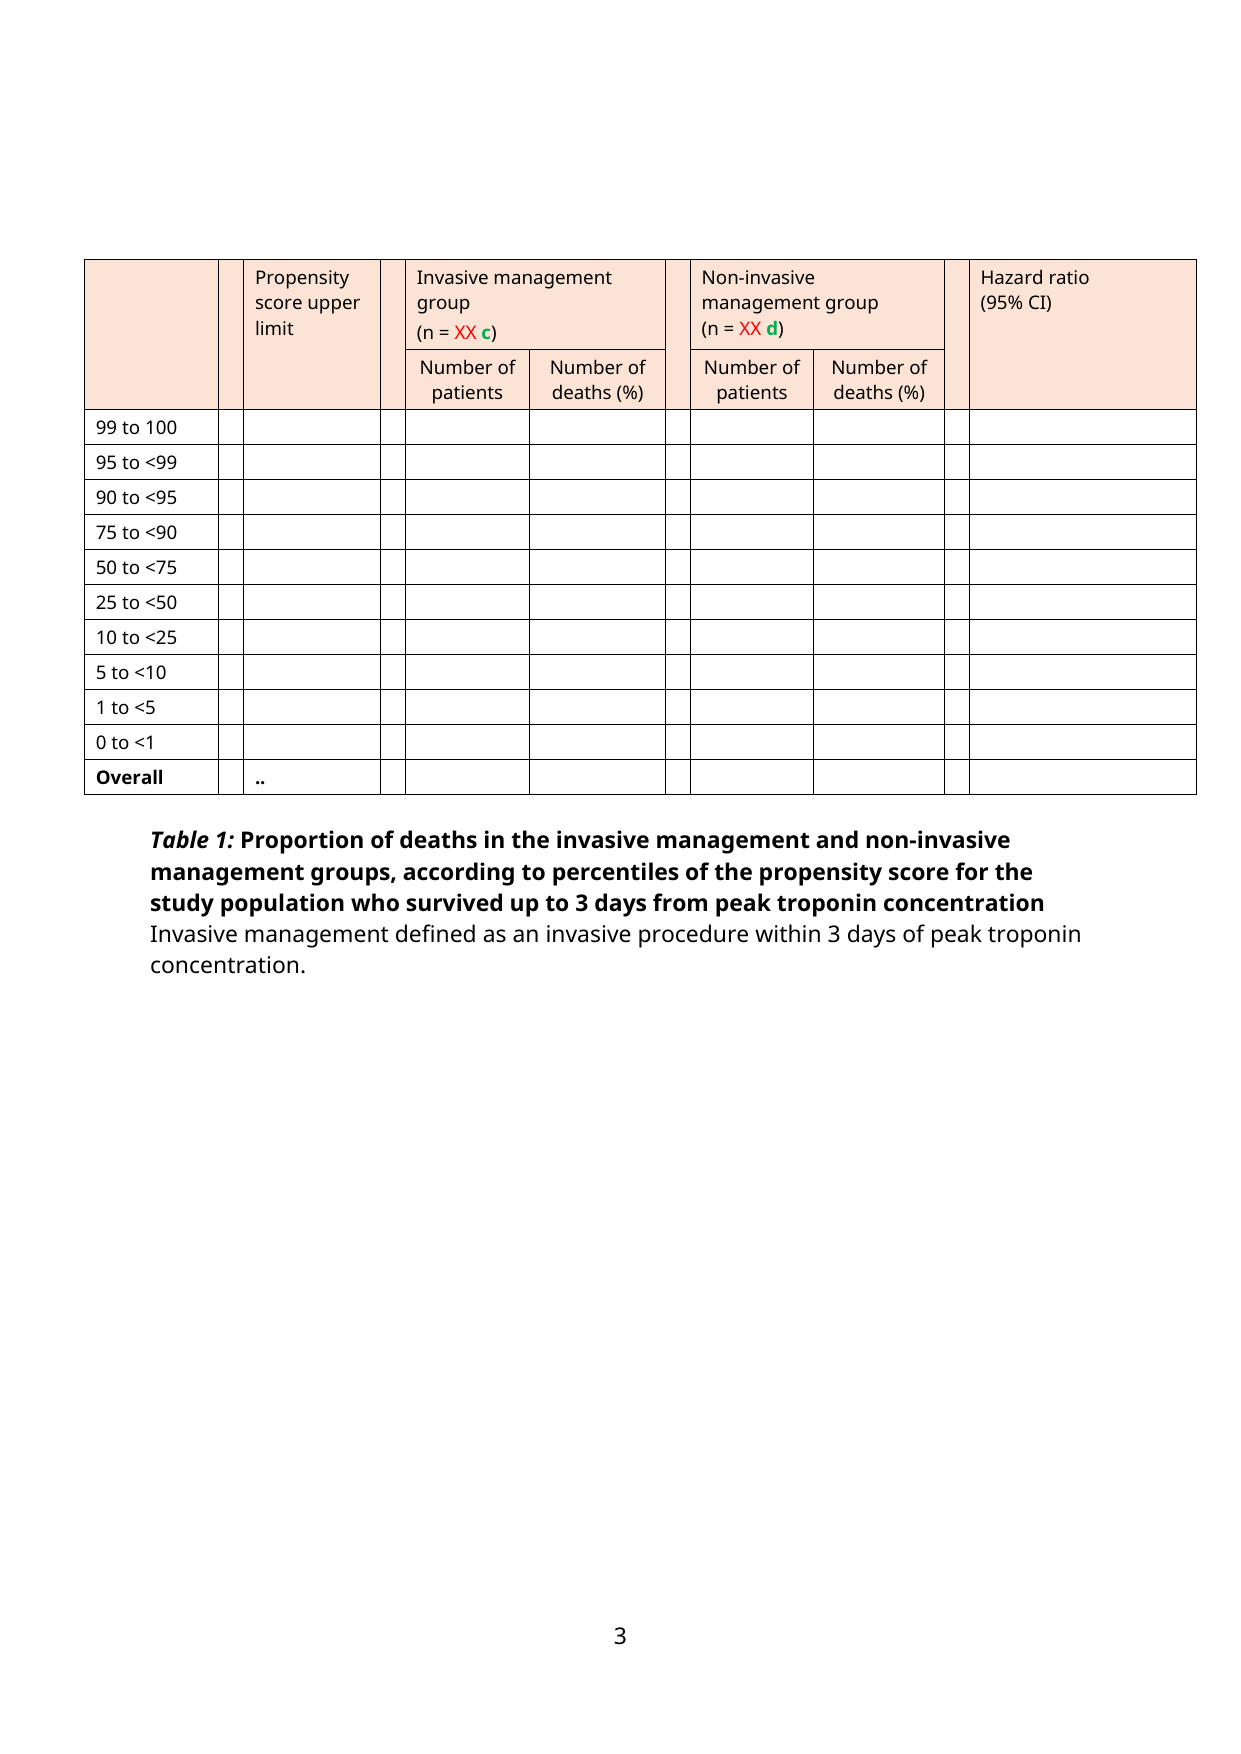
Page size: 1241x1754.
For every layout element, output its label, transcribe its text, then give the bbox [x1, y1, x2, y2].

table_cell [219, 480, 243, 514]
table_cell [406, 480, 529, 514]
table_cell [244, 690, 380, 724]
table_cell [381, 550, 405, 584]
table_cell 0 to <1 [85, 725, 218, 759]
table_cell [814, 725, 944, 759]
table_cell [530, 515, 665, 549]
table_cell [691, 725, 813, 759]
table_cell [406, 655, 529, 689]
table_cell [945, 690, 969, 724]
table_cell [814, 480, 944, 514]
table_header Invasive management group (n = XX c) [406, 260, 665, 349]
table_cell [530, 690, 665, 724]
table_cell [219, 690, 243, 724]
table_cell 25 to <50 [85, 585, 218, 619]
table_cell [530, 550, 665, 584]
table_cell [530, 655, 665, 689]
table_cell [691, 620, 813, 654]
table_cell 1 to <5 [85, 690, 218, 724]
table_cell [244, 410, 380, 444]
table_cell [666, 585, 690, 619]
table_cell [691, 445, 813, 479]
table_cell [945, 760, 969, 794]
table_header [219, 260, 243, 409]
table_cell [406, 550, 529, 584]
table_cell Number of patients [691, 350, 813, 409]
table_cell [945, 445, 969, 479]
table_header [381, 260, 405, 409]
table_cell Overall [85, 760, 218, 794]
table_cell [406, 725, 529, 759]
table_cell [666, 620, 690, 654]
table_cell [945, 550, 969, 584]
table_cell [814, 620, 944, 654]
table_cell [530, 480, 665, 514]
table_cell [666, 445, 690, 479]
table_cell [244, 725, 380, 759]
table_cell [814, 655, 944, 689]
table_cell [970, 410, 1196, 444]
table_header [85, 260, 218, 409]
table_cell 95 to <99 [85, 445, 218, 479]
table_cell [381, 725, 405, 759]
table_cell [406, 620, 529, 654]
table_cell [691, 690, 813, 724]
table_cell [691, 480, 813, 514]
table_cell [244, 655, 380, 689]
table_cell [406, 585, 529, 619]
table_cell [406, 445, 529, 479]
table_cell [530, 445, 665, 479]
table_cell [970, 550, 1196, 584]
table_cell [219, 655, 243, 689]
table_cell [814, 550, 944, 584]
table_cell [945, 655, 969, 689]
table_cell 5 to <10 [85, 655, 218, 689]
table_cell [406, 410, 529, 444]
table_cell [970, 585, 1196, 619]
table_cell [814, 690, 944, 724]
table_cell [666, 550, 690, 584]
table_cell [244, 480, 380, 514]
table_cell [530, 585, 665, 619]
table_cell 99 to 100 [85, 410, 218, 444]
table_cell Number of deaths (%) [530, 350, 665, 409]
table_cell [381, 445, 405, 479]
table_cell [970, 515, 1196, 549]
table_cell [530, 620, 665, 654]
table_cell [381, 655, 405, 689]
table_cell [244, 515, 380, 549]
table_cell [945, 515, 969, 549]
table_cell [219, 445, 243, 479]
table_cell [530, 760, 665, 794]
table_cell [666, 760, 690, 794]
table_cell [666, 725, 690, 759]
table_cell [381, 515, 405, 549]
table_cell [381, 760, 405, 794]
table_cell [244, 620, 380, 654]
table_cell [381, 620, 405, 654]
table_cell [381, 690, 405, 724]
table_cell [219, 550, 243, 584]
table_cell [814, 515, 944, 549]
table_cell [666, 690, 690, 724]
table_cell [691, 515, 813, 549]
table_cell [691, 585, 813, 619]
table_cell [666, 515, 690, 549]
table_cell [970, 480, 1196, 514]
table_cell [970, 725, 1196, 759]
table_cell [219, 760, 243, 794]
table_cell [945, 585, 969, 619]
table_cell [691, 410, 813, 444]
table_cell [970, 655, 1196, 689]
table_header Hazard ratio (95% CI) [970, 260, 1196, 409]
table_cell [219, 725, 243, 759]
table_cell [814, 410, 944, 444]
table_cell [970, 620, 1196, 654]
table_cell 75 to <90 [85, 515, 218, 549]
table_cell [945, 620, 969, 654]
table_cell [244, 585, 380, 619]
table_cell [945, 480, 969, 514]
table_cell [691, 550, 813, 584]
table_cell .. [244, 760, 380, 794]
table_cell [406, 760, 529, 794]
table_cell [219, 620, 243, 654]
table_header [945, 260, 969, 409]
table_cell [666, 480, 690, 514]
table_header Propensity score upper limit [244, 260, 380, 409]
table_header Non-invasive management group (n = XX d) [691, 260, 944, 349]
table_cell [970, 760, 1196, 794]
table_cell [814, 445, 944, 479]
table_cell Number of deaths (%) [814, 350, 944, 409]
table_cell [381, 585, 405, 619]
text Table 1: Proportion of deaths in the invasive management and non-invasive management groups, according to percentiles of the propensity score for the study population who survived up to 3 days from peak troponin concentration Invasive management defined as an invasive procedure within 3 days of peak troponin concentration. [150, 824, 1090, 980]
table_cell [945, 725, 969, 759]
table_cell [406, 515, 529, 549]
table_header [666, 260, 690, 409]
table_cell [381, 480, 405, 514]
table_cell Number of patients [406, 350, 529, 409]
table_cell 50 to <75 [85, 550, 218, 584]
table_cell [406, 690, 529, 724]
table_cell [814, 760, 944, 794]
table_cell [219, 585, 243, 619]
table_cell [691, 760, 813, 794]
table_cell [244, 550, 380, 584]
table_cell [945, 410, 969, 444]
table_cell 10 to <25 [85, 620, 218, 654]
table_cell [970, 445, 1196, 479]
table_cell [244, 445, 380, 479]
table_cell [530, 410, 665, 444]
table_cell [666, 410, 690, 444]
table_cell 90 to <95 [85, 480, 218, 514]
table_cell [814, 585, 944, 619]
table_cell [970, 690, 1196, 724]
table_cell [691, 655, 813, 689]
table_cell [381, 410, 405, 444]
table_cell [666, 655, 690, 689]
table_cell [530, 725, 665, 759]
table_cell [219, 515, 243, 549]
table_cell [219, 410, 243, 444]
